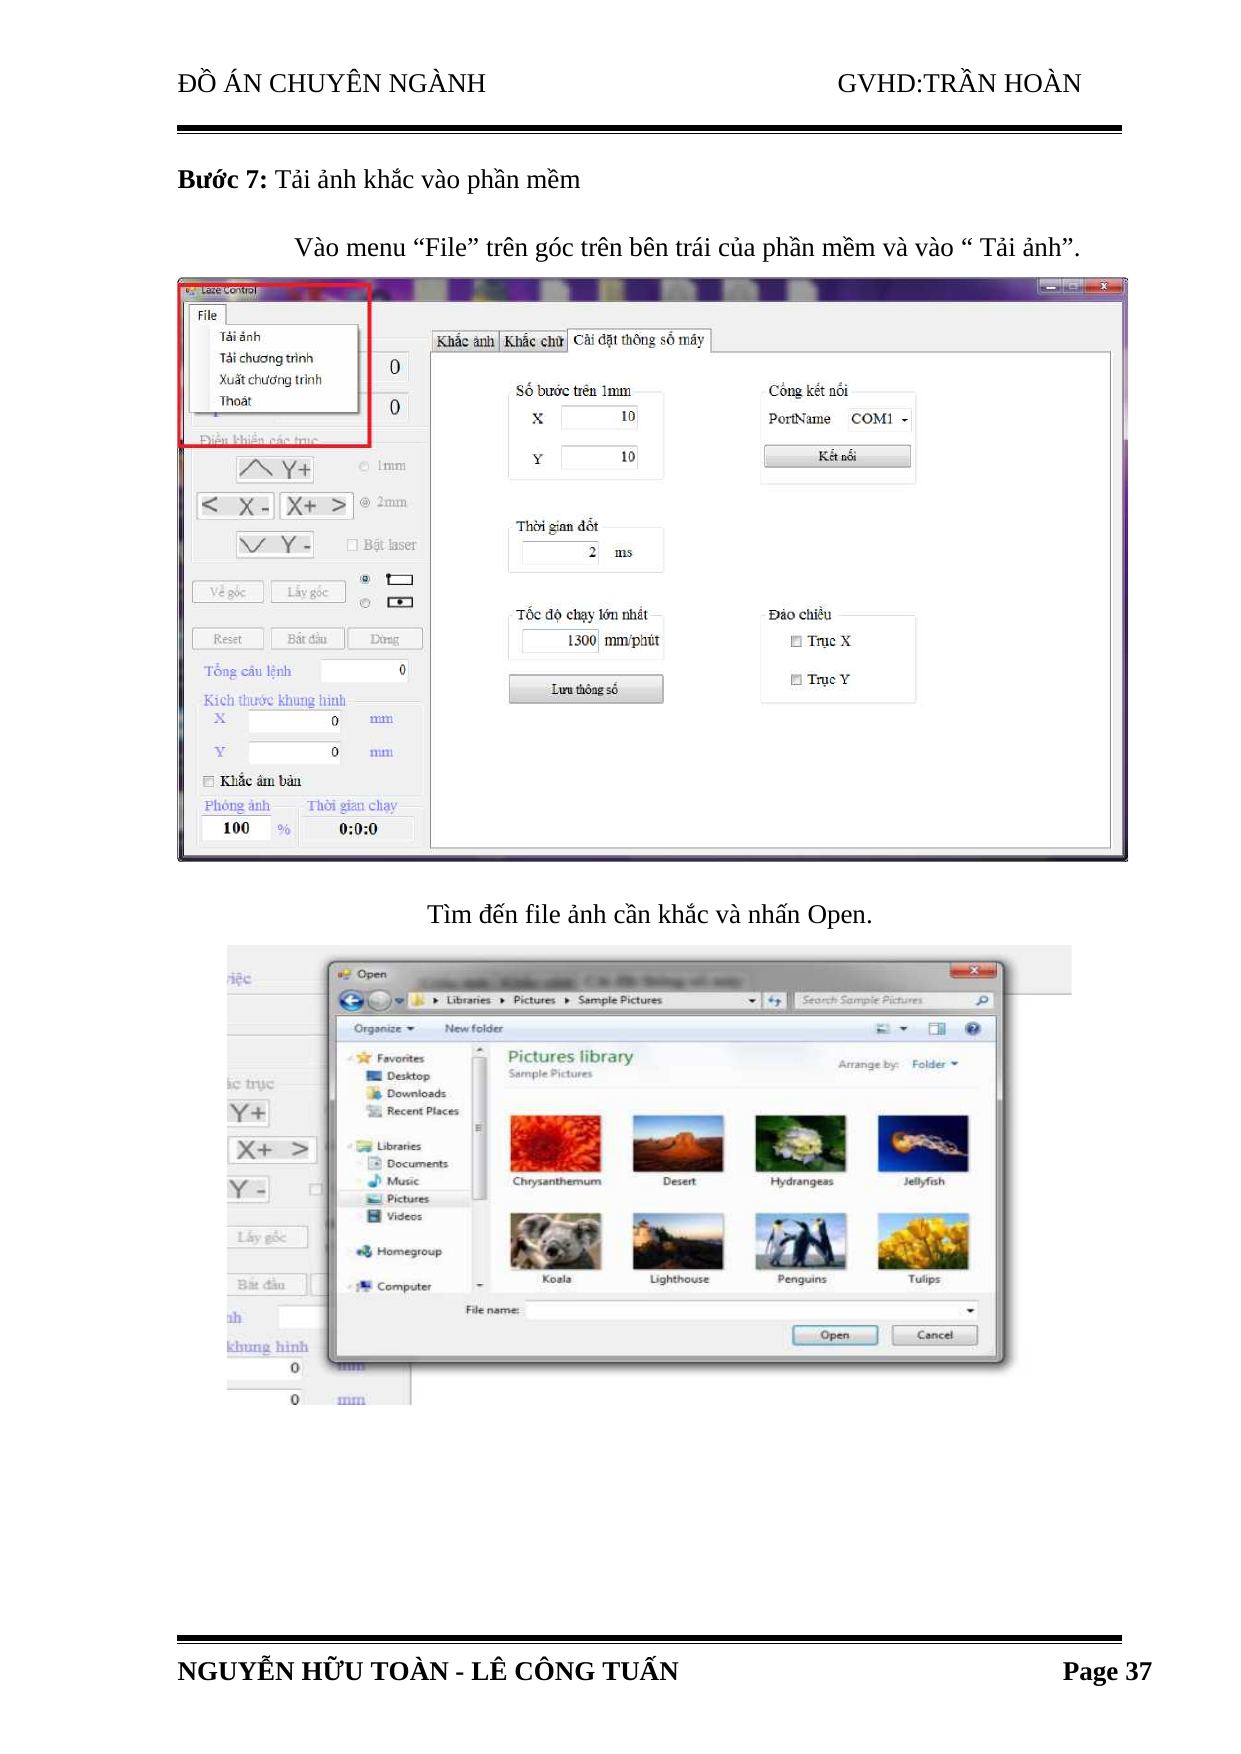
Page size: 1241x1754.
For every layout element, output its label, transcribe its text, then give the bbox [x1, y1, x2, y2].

text Tìm đến file ảnh cần khắc và nhấn Open. [177, 898, 1122, 929]
picture [226, 945, 1072, 1405]
text Vào menu “File” trên góc trên bên trái của phần mềm và vào “ Tải ảnh”. [177, 231, 1122, 262]
text Bước 7: Tải ảnh khắc vào phần mềm [177, 163, 1122, 194]
picture [177, 277, 1129, 862]
